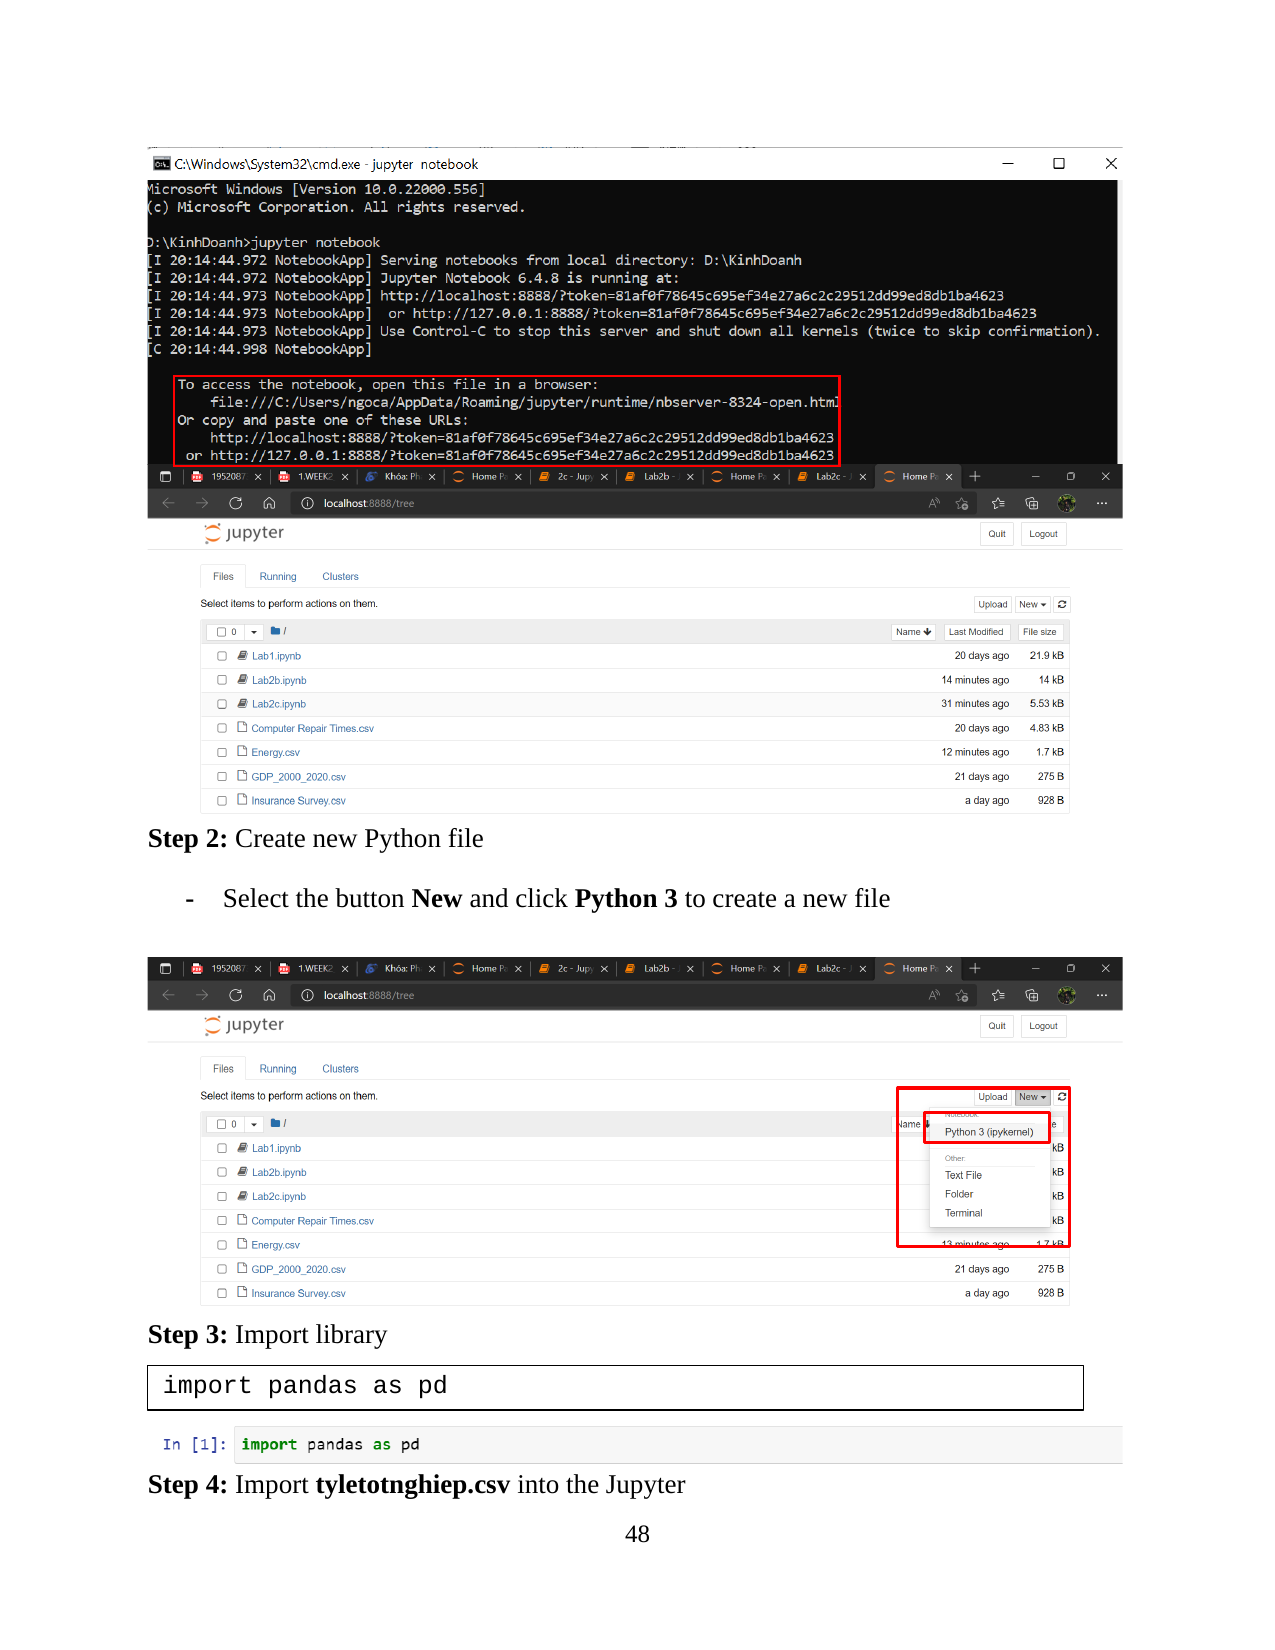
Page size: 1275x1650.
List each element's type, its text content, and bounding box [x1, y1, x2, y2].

text Step 4: Import tyletotnghiep.csv into the Jupyter [148, 1468, 1127, 1499]
text Step 3: Import library [148, 1318, 1127, 1350]
list Select the button New and click Python 3 to create a new file [185, 882, 1127, 913]
picture [147, 147, 1123, 823]
picture [147, 1412, 1123, 1469]
picture [147, 957, 1123, 1319]
text Step 2: Create new Python file [148, 822, 1127, 854]
